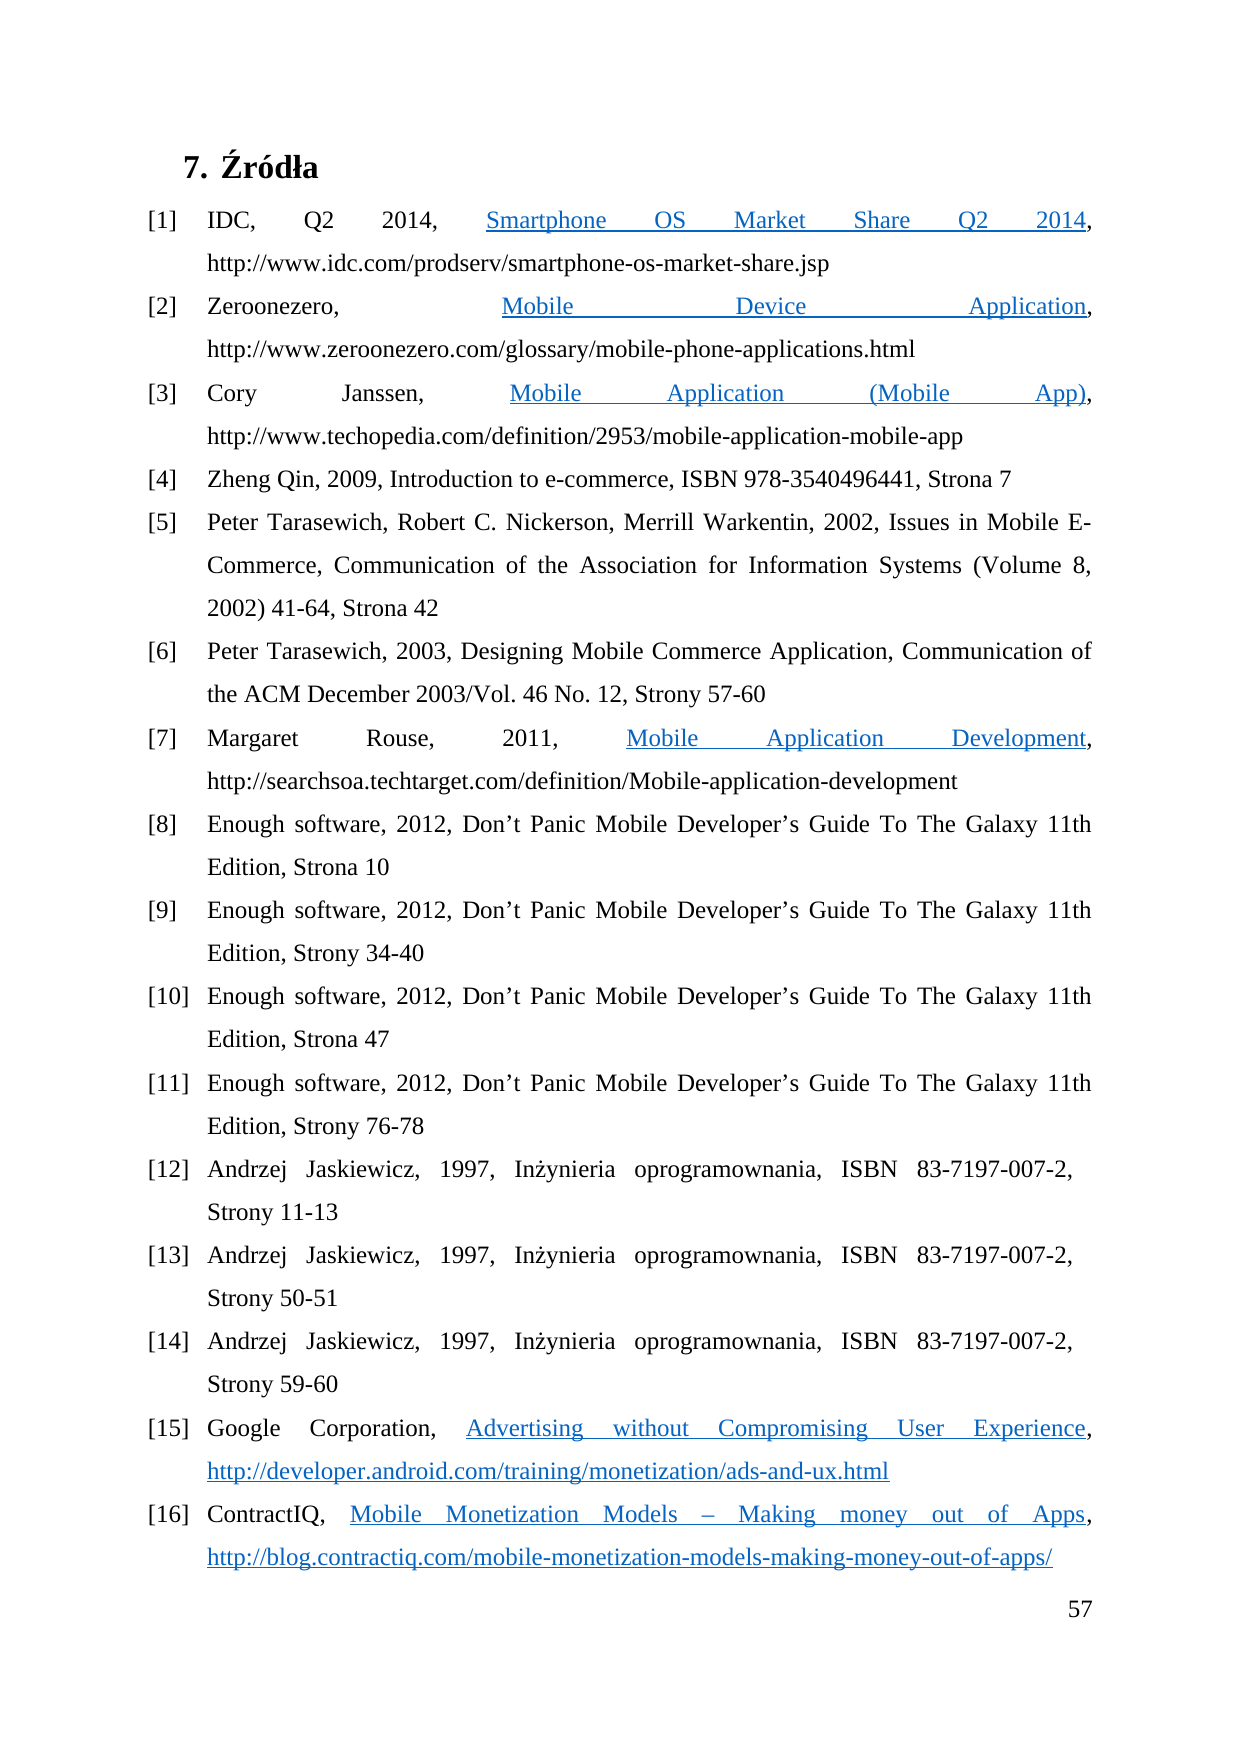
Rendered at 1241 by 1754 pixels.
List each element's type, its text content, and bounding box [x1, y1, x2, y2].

list ContractIQ, Mobile Monetization Models – Making money out of Apps, http://blog.contractiq.com/mobile-monetization-models-making-money-out-of-apps/ [148, 1499, 1092, 1571]
list Google Corporation, Advertising without Compromising User Experience, http://developer.android.com/training/monetization/ads-and-ux.html [148, 1413, 1092, 1484]
list Zheng Qin, 2009, Introduction to e-commerce, ISBN 978-3540496441, Strona 7 [148, 464, 1092, 493]
list Peter Tarasewich, 2003, Designing Mobile Commerce Application, Communication of the ACM December 2003/Vol. 46 No. 12, Strony 57-60 [148, 636, 1092, 708]
list Cory Janssen, Mobile Application (Mobile App), http://www.techopedia.com/definition/2953/mobile-application-mobile-app [148, 378, 1092, 449]
list Enough software, 2012, Don’t Panic Mobile Developer’s Guide To The Galaxy 11th Edition, Strony 34-40 [148, 895, 1092, 967]
list Enough software, 2012, Don’t Panic Mobile Developer’s Guide To The Galaxy 11th Edition, Strona 10 [148, 809, 1092, 881]
list Peter Tarasewich, Robert C. Nickerson, Merrill Warkentin, 2002, Issues in Mobile E-Commerce, Communication of the Association for Information Systems (Volume 8, 2002) 41-64, Strona 42 [148, 507, 1092, 622]
list Andrzej Jaskiewicz, 1997, Inżynieria oprogramownania, ISBN 83-7197-007-2, Strony 59-60 [148, 1326, 1092, 1398]
list Zeroonezero, Mobile Device Application, http://www.zeroonezero.com/glossary/mobile-phone-applications.html [148, 291, 1092, 363]
subtitle Źródła [183, 148, 1092, 186]
list Andrzej Jaskiewicz, 1997, Inżynieria oprogramownania, ISBN 83-7197-007-2, Strony 11-13 [148, 1154, 1092, 1226]
list Enough software, 2012, Don’t Panic Mobile Developer’s Guide To The Galaxy 11th Edition, Strony 76-78 [148, 1068, 1092, 1139]
list IDC, Q2 2014, Smartphone OS Market Share Q2 2014, http://www.idc.com/prodserv/smartphone-os-market-share.jsp [148, 205, 1092, 277]
list Andrzej Jaskiewicz, 1997, Inżynieria oprogramownania, ISBN 83-7197-007-2, Strony 50-51 [148, 1240, 1092, 1312]
list Margaret Rouse, 2011, Mobile Application Development, http://searchsoa.techtarget.com/definition/Mobile-application-development [148, 723, 1092, 794]
list Enough software, 2012, Don’t Panic Mobile Developer’s Guide To The Galaxy 11th Edition, Strona 47 [148, 981, 1092, 1053]
